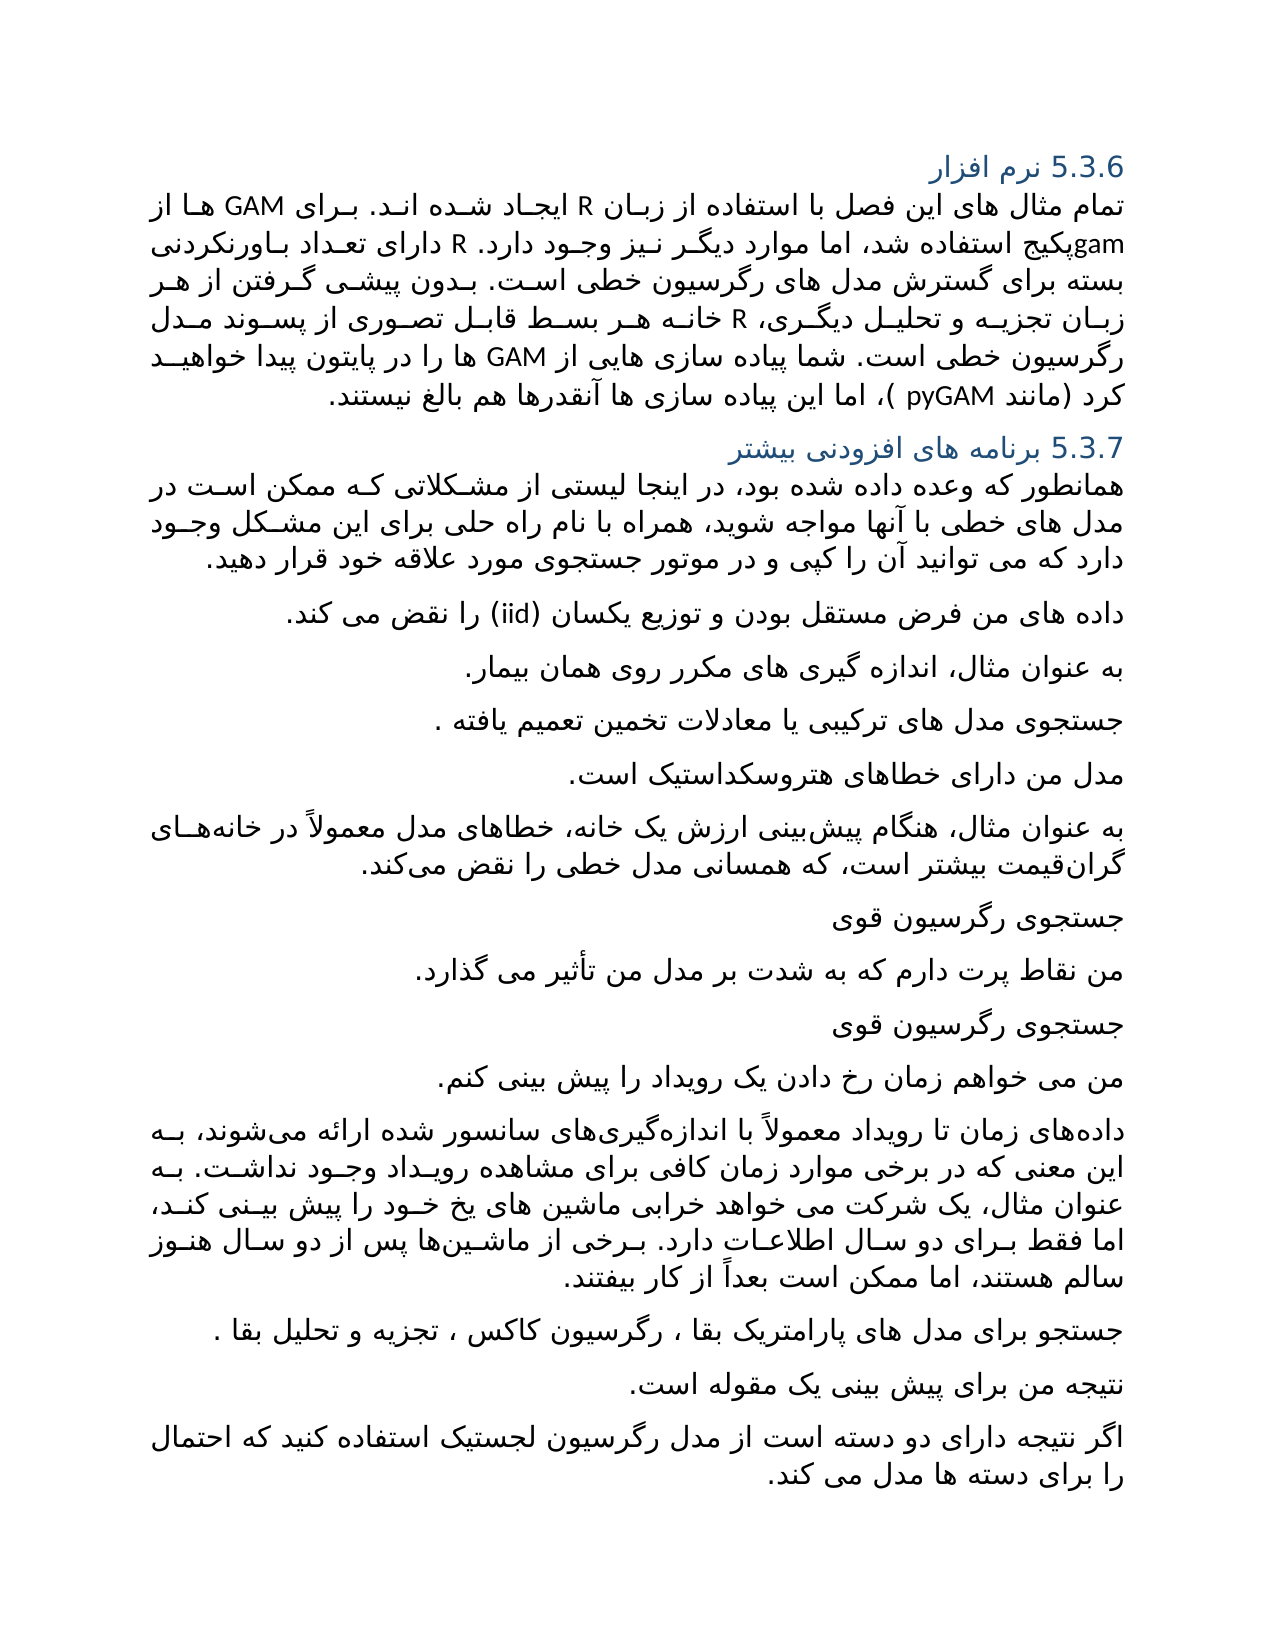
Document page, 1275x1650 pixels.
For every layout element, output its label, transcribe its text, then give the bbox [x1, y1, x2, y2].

text اگر نتیجه دارای دو دسته است از مدل رگرسیون لجستیک استفاده کنید که احتمال را برای دسته ها مدل می کند. [150, 1420, 1125, 1491]
text جستجوی مدل های ترکیبی یا معادلات تخمین تعمیم یافته . [150, 704, 1125, 738]
text من می خواهم زمان رخ دادن یک رویداد را پیش بینی کنم. [150, 1060, 1125, 1094]
text به عنوان مثال، اندازه گیری های مکرر روی همان بیمار. [150, 650, 1125, 684]
text من نقاط پرت دارم که به شدت بر مدل من تأثیر می گذارد. [150, 954, 1125, 988]
text تمام مثال های این فصل با استفاده از زبان R ایجاد شده اند. برای GAM ها از gamپکیج استفاده شد، اما موارد دیگر نیز وجود دارد. R دارای تعداد باورنکردنی بسته برای گسترش مدل های رگرسیون خطی است. بدون پیشی گرفتن از هر زبان تجزیه و تحلیل دیگری، R خانه هر بسط قابل تصوری از پسوند مدل رگرسیون خطی است. شما پیاده سازی هایی از GAM ها را در پایتون پیدا خواهید کرد (مانند pyGAM )، اما این پیاده سازی ها آنقدرها هم بالغ نیستند. [150, 187, 1125, 412]
text همانطور که وعده داده شده بود، در اینجا لیستی از مشکلاتی که ممکن است در مدل های خطی با آنها مواجه شوید، همراه با نام راه حلی برای این مشکل وجود دارد که می توانید آن را کپی و در موتور جستجوی مورد علاقه خود قرار دهید. [150, 468, 1125, 576]
text نتیجه من برای پیش بینی یک مقوله است. [150, 1367, 1125, 1401]
subtitle 5.3.6 نرم افزار [150, 150, 1125, 184]
text داده‌های زمان تا رویداد معمولاً با اندازه‌گیری‌های سانسور شده ارائه می‌شوند، به این معنی که در برخی موارد زمان کافی برای مشاهده رویداد وجود نداشت. به عنوان مثال، یک شرکت می خواهد خرابی ماشین های یخ خود را پیش بینی کند، اما فقط برای دو سال اطلاعات دارد. برخی از ماشین‌ها پس از دو سال هنوز سالم هستند، اما ممکن است بعداً از کار بیفتند. [150, 1114, 1125, 1294]
text جستجوی رگرسیون قوی [150, 1007, 1125, 1041]
text مدل من دارای خطاهای هتروسکداستیک است. [150, 757, 1125, 791]
text داده های من فرض مستقل بودن و توزیع یکسان (iid) را نقض می کند. [150, 595, 1125, 631]
subtitle 5.3.7 برنامه های افزودنی بیشتر [150, 432, 1125, 466]
text جستجو برای مدل های پارامتریک بقا ، رگرسیون کاکس ، تجزیه و تحلیل بقا . [150, 1314, 1125, 1348]
text جستجوی رگرسیون قوی [150, 900, 1125, 934]
text به عنوان مثال، هنگام پیش‌بینی ارزش یک خانه، خطاهای مدل معمولاً در خانه‌های گران‌قیمت بیشتر است، که همسانی مدل خطی را نقض می‌کند. [150, 810, 1125, 881]
